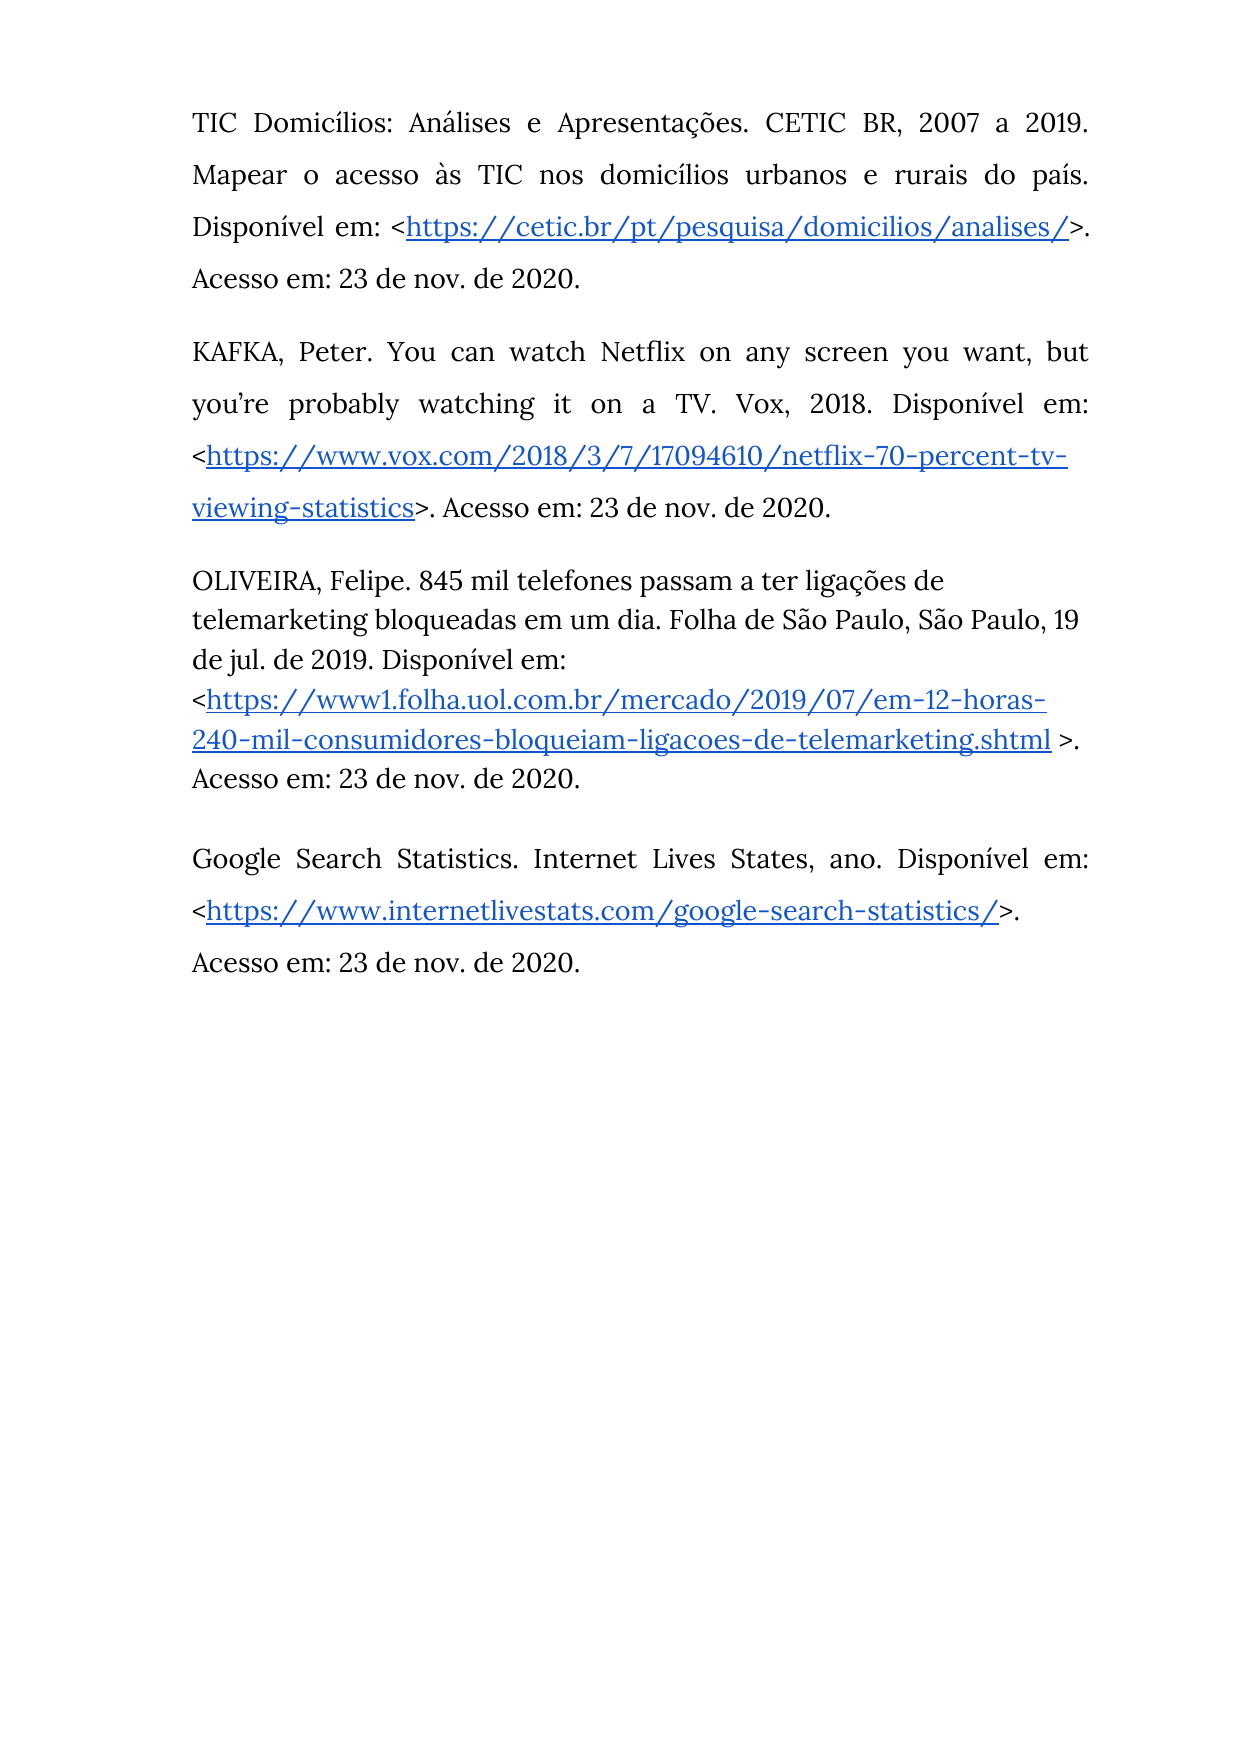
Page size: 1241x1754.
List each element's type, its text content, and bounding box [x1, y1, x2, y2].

text TIC Domicílios: Análises e Apresentações. CETIC BR, 2007 a 2019. Mapear o acesso às TIC nos domicílios urbanos e rurais do país. Disponível em: <https://cetic.br/pt/pesquisa/domicilios/analises/>. Acesso em: 23 de nov. de 2020. [192, 105, 1090, 296]
text OLIVEIRA, Felipe. 845 mil telefones passam a ter ligações de telemarketing bloqueadas em um dia. Folha de São Paulo, São Paulo, 19 de jul. de 2019. Disponível em: <https://www1.folha.uol.com.br/mercado/2019/07/em-12-horas-240-mil-consumidores-bloqueiam-ligacoes-de-telemarketing.shtml >. Acesso em: 23 de nov. de 2020. [192, 563, 1090, 796]
text KAFKA, Peter. You can watch Netflix on any screen you want, but you’re probably watching it on a TV. Vox, 2018. Disponível em: <https://www.vox.com/2018/3/7/17094610/netflix-70-percent-tv-viewing-statistics>. Acesso em: 23 de nov. de 2020. [192, 334, 1090, 524]
text Google Search Statistics. Internet Lives States, ano. Disponível em: <https://www.internetlivestats.com/google-search-statistics/>. Acesso em: 23 de nov. de 2020. [192, 841, 1090, 980]
